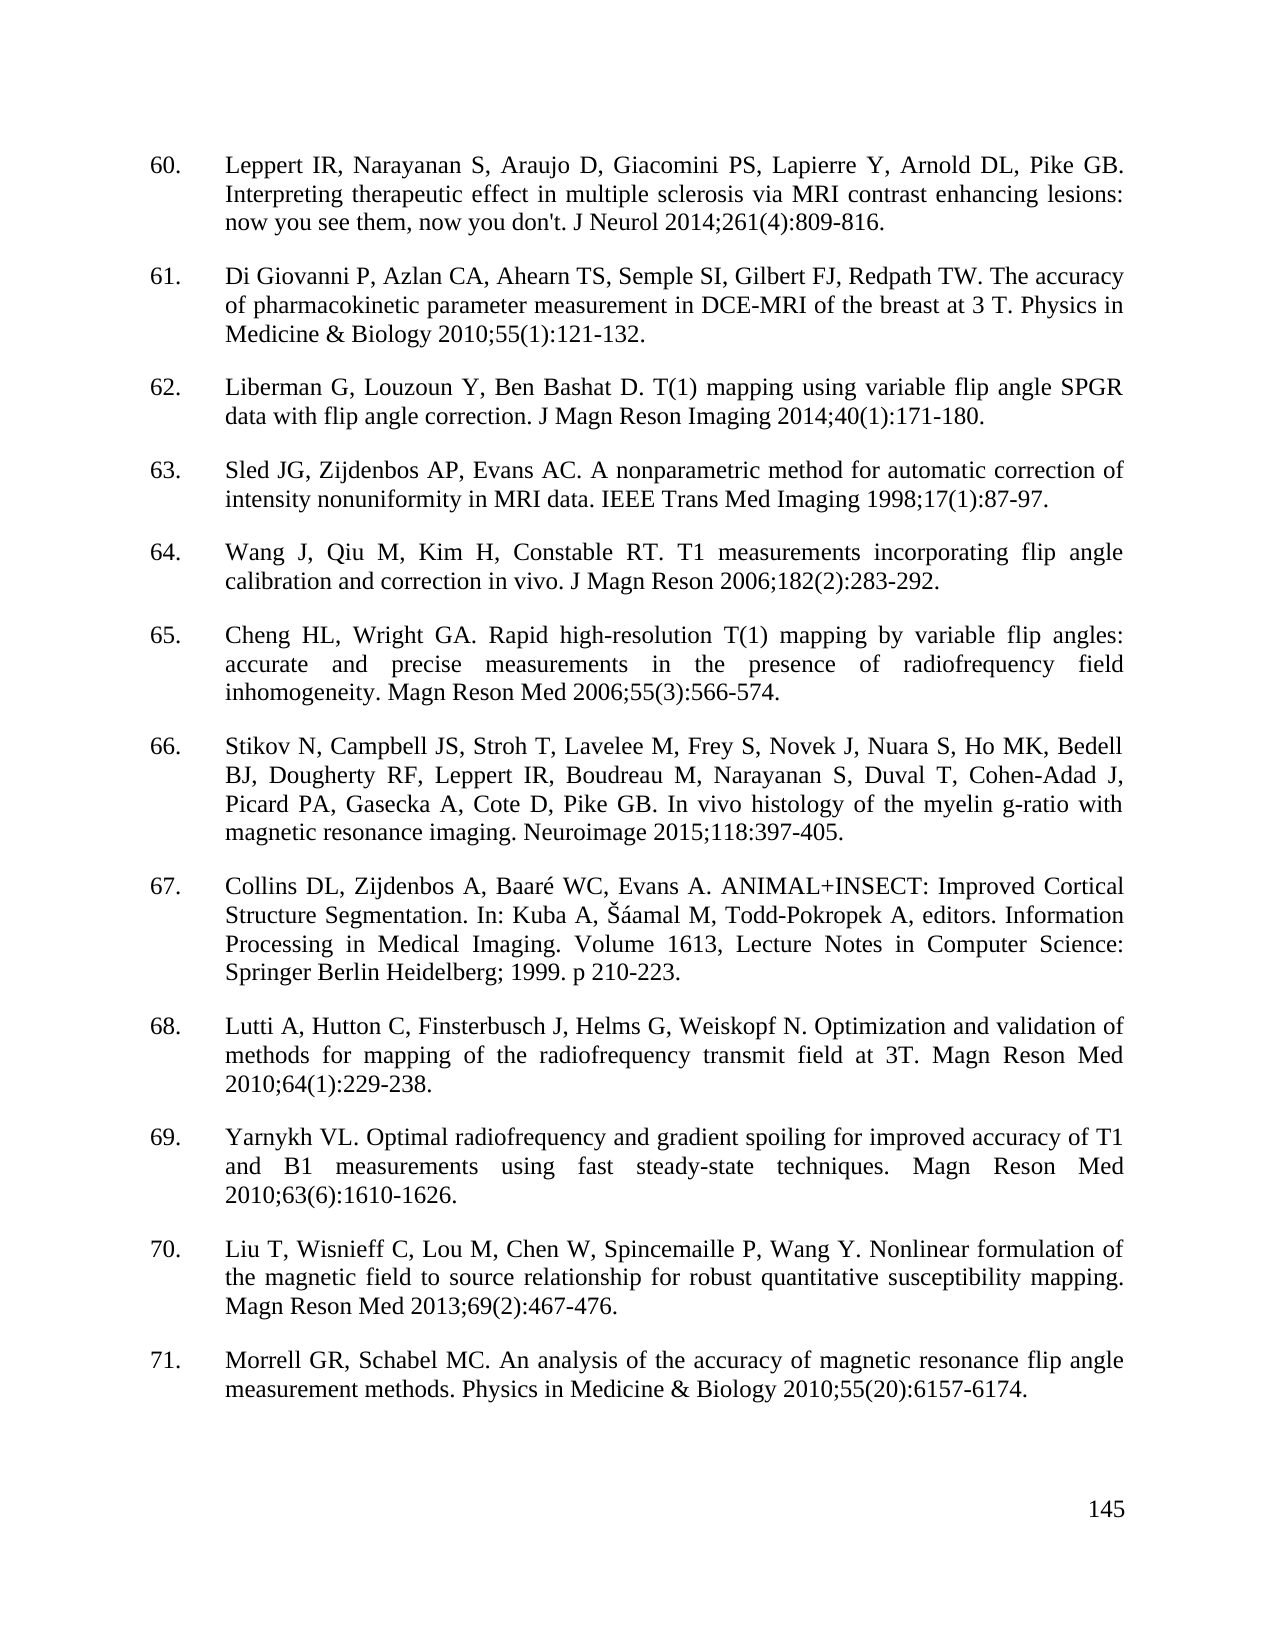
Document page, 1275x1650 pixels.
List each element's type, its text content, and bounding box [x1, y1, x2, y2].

text 70. Liu T, Wisnieff C, Lou M, Chen W, Spincemaille P, Wang Y. Nonlinear formulation of the magnetic field to source relationship for robust quantitative susceptibility mapping. Magn Reson Med 2013;69(2):467-476. [150, 1234, 1125, 1320]
text 65. Cheng HL, Wright GA. Rapid high-resolution T(1) mapping by variable flip angles: accurate and precise measurements in the presence of radiofrequency field inhomogeneity. Magn Reson Med 2006;55(3):566-574. [150, 620, 1125, 706]
text 63. Sled JG, Zijdenbos AP, Evans AC. A nonparametric method for automatic correction of intensity nonuniformity in MRI data. IEEE Trans Med Imaging 1998;17(1):87-97. [150, 455, 1125, 512]
text 67. Collins DL, Zijdenbos A, Baaré WC, Evans A. ANIMAL+INSECT: Improved Cortical Structure Segmentation. In: Kuba A, Šáamal M, Todd-Pokropek A, editors. Information Processing in Medical Imaging. Volume 1613, Lecture Notes in Computer Science: Springer Berlin Heidelberg; 1999. p 210-223. [150, 871, 1125, 986]
text 60. Leppert IR, Narayanan S, Araujo D, Giacomini PS, Lapierre Y, Arnold DL, Pike GB. Interpreting therapeutic effect in multiple sclerosis via MRI contrast enhancing lesions: now you see them, now you don't. J Neurol 2014;261(4):809-816. [150, 150, 1125, 236]
text 69. Yarnykh VL. Optimal radiofrequency and gradient spoiling for improved accuracy of T1 and B1 measurements using fast steady-state techniques. Magn Reson Med 2010;63(6):1610-1626. [150, 1122, 1125, 1209]
text 64. Wang J, Qiu M, Kim H, Constable RT. T1 measurements incorporating flip angle calibration and correction in vivo. J Magn Reson 2006;182(2):283-292. [150, 537, 1125, 595]
text 68. Lutti A, Hutton C, Finsterbusch J, Helms G, Weiskopf N. Optimization and validation of methods for mapping of the radiofrequency transmit field at 3T. Magn Reson Med 2010;64(1):229-238. [150, 1011, 1125, 1097]
text 71. Morrell GR, Schabel MC. An analysis of the accuracy of magnetic resonance flip angle measurement methods. Physics in Medicine & Biology 2010;55(20):6157-6174. [150, 1345, 1125, 1402]
text 62. Liberman G, Louzoun Y, Ben Bashat D. T(1) mapping using variable flip angle SPGR data with flip angle correction. J Magn Reson Imaging 2014;40(1):171-180. [150, 372, 1125, 430]
text 61. Di Giovanni P, Azlan CA, Ahearn TS, Semple SI, Gilbert FJ, Redpath TW. The accuracy of pharmacokinetic parameter measurement in DCE-MRI of the breast at 3 T. Physics in Medicine & Biology 2010;55(1):121-132. [150, 261, 1125, 347]
text 66. Stikov N, Campbell JS, Stroh T, Lavelee M, Frey S, Novek J, Nuara S, Ho MK, Bedell BJ, Dougherty RF, Leppert IR, Boudreau M, Narayanan S, Duval T, Cohen-Adad J, Picard PA, Gasecka A, Cote D, Pike GB. In vivo histology of the myelin g-ratio with magnetic resonance imaging. Neuroimage 2015;118:397-405. [150, 731, 1125, 846]
